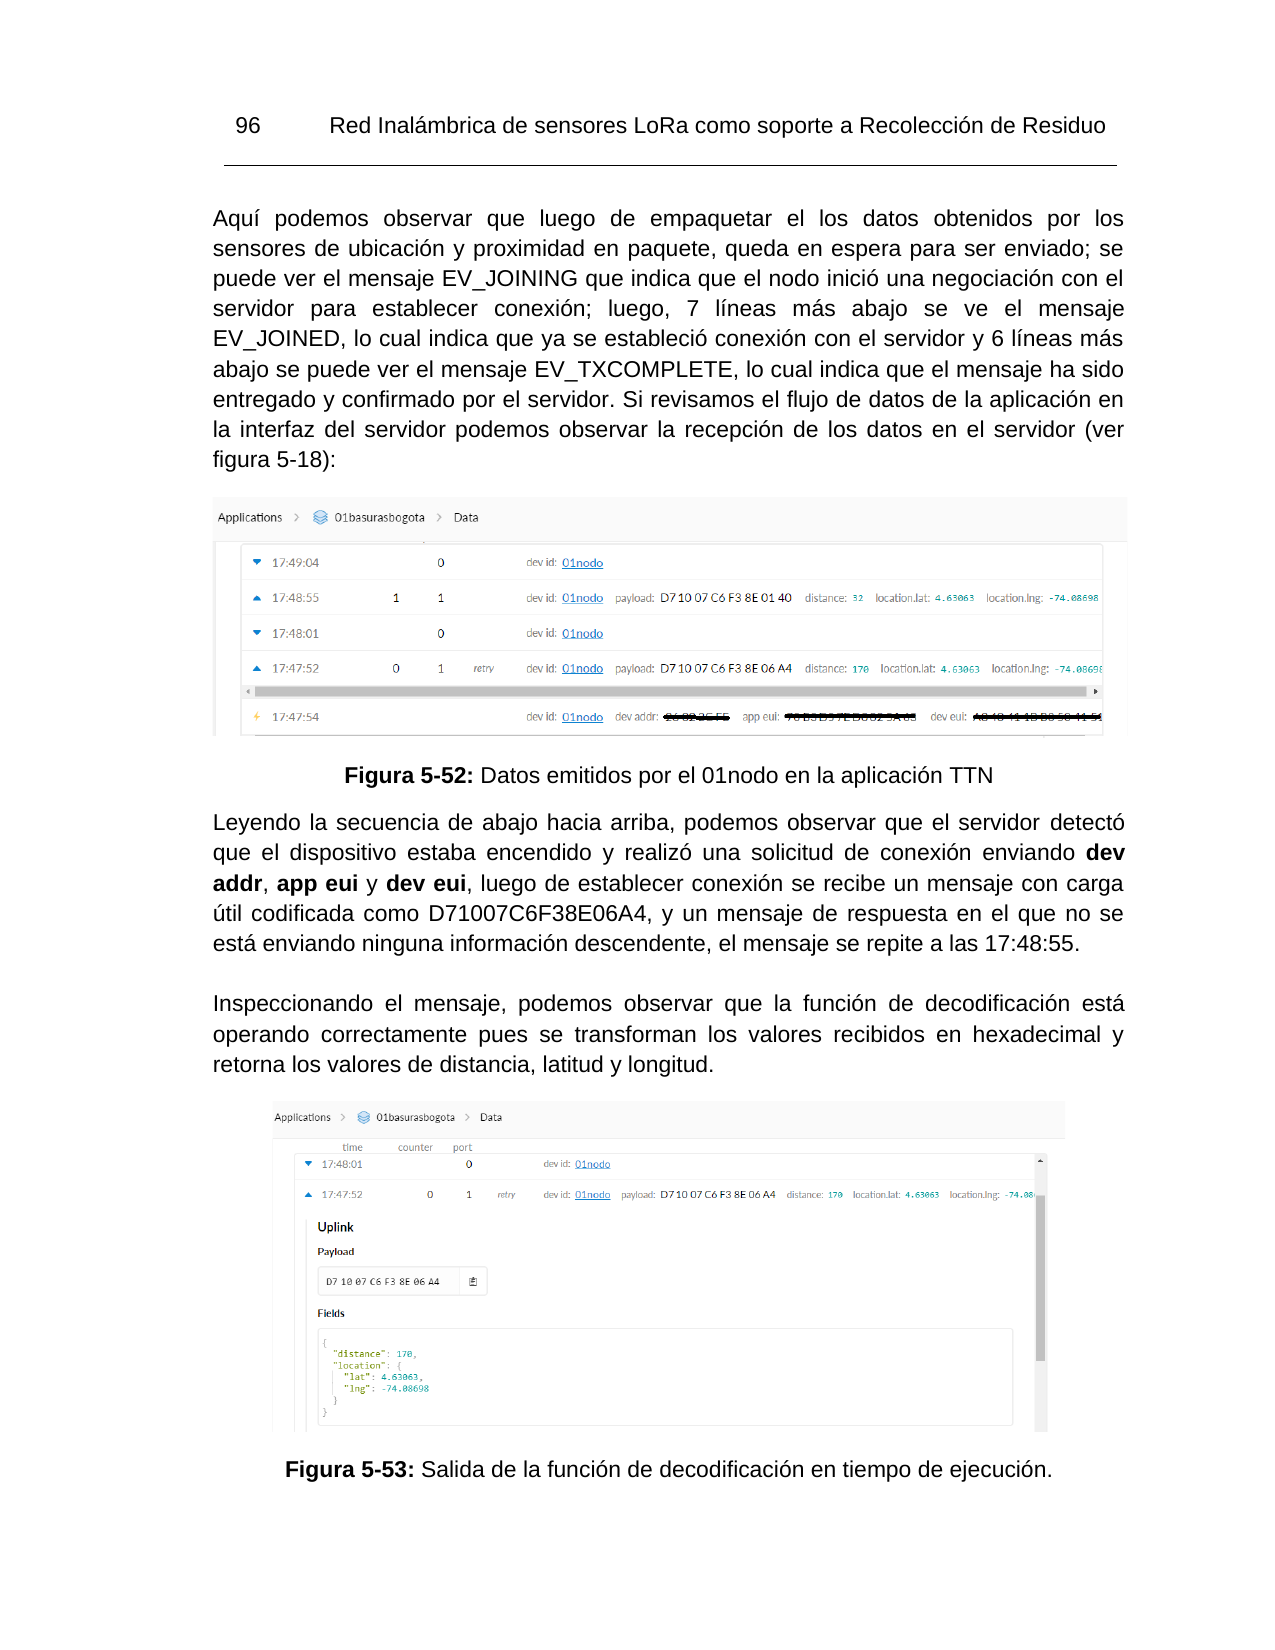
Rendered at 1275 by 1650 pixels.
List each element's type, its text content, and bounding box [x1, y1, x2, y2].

picture [272, 1101, 1066, 1432]
text Aquí podemos observar que luego de empaquetar el los datos obtenidos por los sensores de ubicación y proximidad en paquete, queda en espera para ser enviado; se puede ver el mensaje EV_JOINING que indica que el nodo inició una negociación con el servidor para establecer conexión; luego, 7 líneas más abajo se ve el mensaje EV_JOINED, lo cual indica que ya se estableció conexión con el servidor y 6 líneas más abajo se puede ver el mensaje EV_TXCOMPLETE, lo cual indica que el mensaje ha sido entregado y confirmado por el servidor. Si revisamos el flujo de datos de la aplicación en la interfaz del servidor podemos observar la recepción de los datos en el servidor (ver figura 5-18): [213, 204, 1125, 472]
text Leyendo la secuencia de abajo hacia arriba, podemos observar que el servidor detectó que el dispositivo estaba encendido y realizó una solicitud de conexión enviando dev addr, app eui y dev eui, luego de establecer conexión se recibe un mensaje con carga útil codificada como D71007C6F38E06A4, y un mensaje de respuesta en el que no se está enviando ninguna información descendente, el mensaje se repite a las 17:48:55. [213, 809, 1125, 956]
picture [212, 497, 1128, 738]
text Inspeccionando el mensaje, podemos observar que la función de decodificación está operando correctamente pues se transforman los valores recibidos en hexadecimal y retorna los valores de distancia, latitud y longitud. [213, 990, 1125, 1077]
